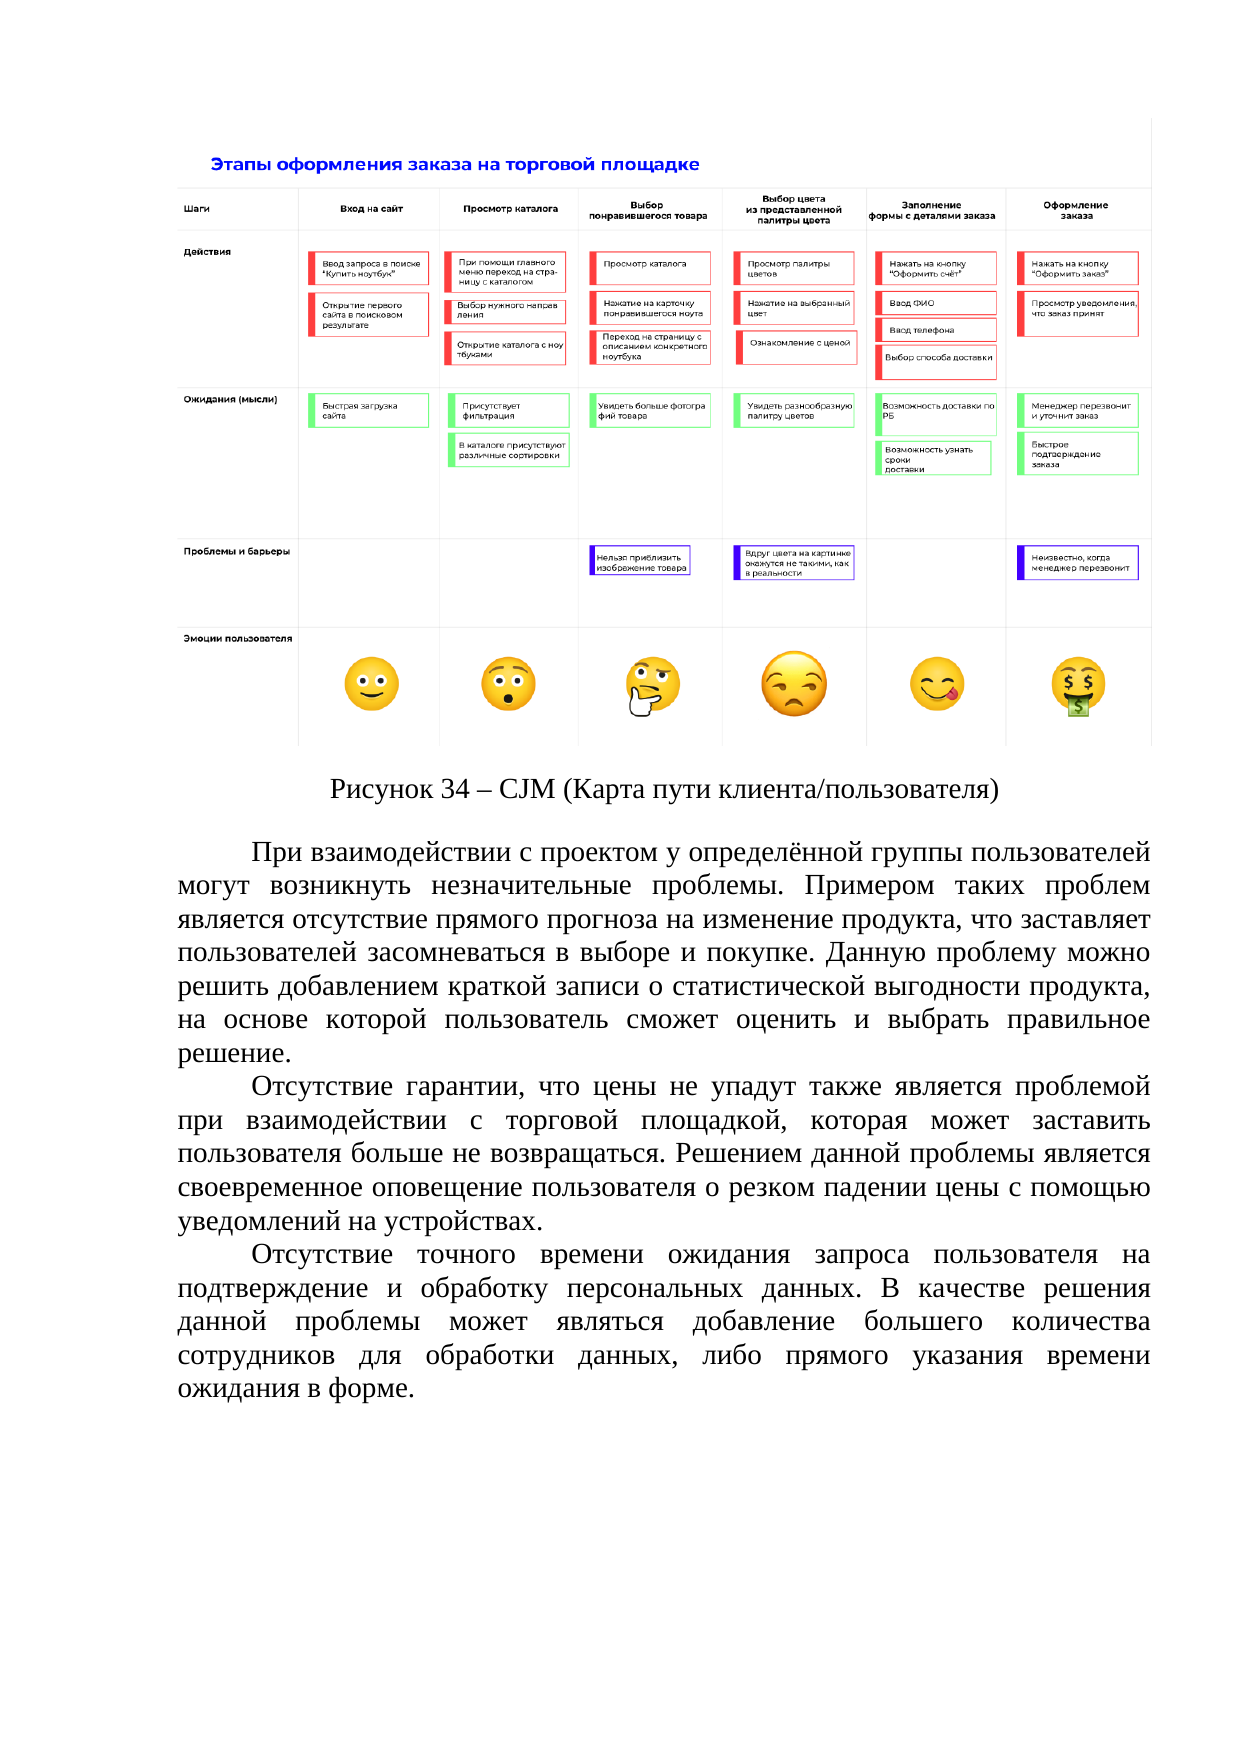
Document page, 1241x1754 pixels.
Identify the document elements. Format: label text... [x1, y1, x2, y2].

list При взаимодействии с проектом у определённой группы пользователей могут возникнуть незначительные проблемы. Примером таких проблем является отсутствие прямого прогноза на изменение продукта, что заставляет пользователей засомневаться в выборе и покупке. Данную проблему можно решить добавлением краткой записи о статистической выгодности продукта, на основе которой пользователь сможет оценить и выбрать правильное решение. [177, 834, 1152, 1068]
list Отсутствие точного времени ожидания запроса пользователя на подтверждение и обработку персональных данных. В качестве решения данной проблемы может являться добавление большего количества сотрудников для обработки данных, либо прямого указания времени ожидания в форме. [177, 1236, 1152, 1404]
list Отсутствие гарантии, что цены не упадут также является проблемой при взаимодействии с торговой площадкой, которая может заставить пользователя больше не возвращаться. Решением данной проблемы является своевременное оповещение пользователя о резком падении цены с помощью уведомлений на устройствах. [177, 1068, 1152, 1236]
picture [177, 118, 1152, 746]
text Рисунок 34 – CJM (Карта пути клиента/пользователя) [177, 771, 1152, 804]
